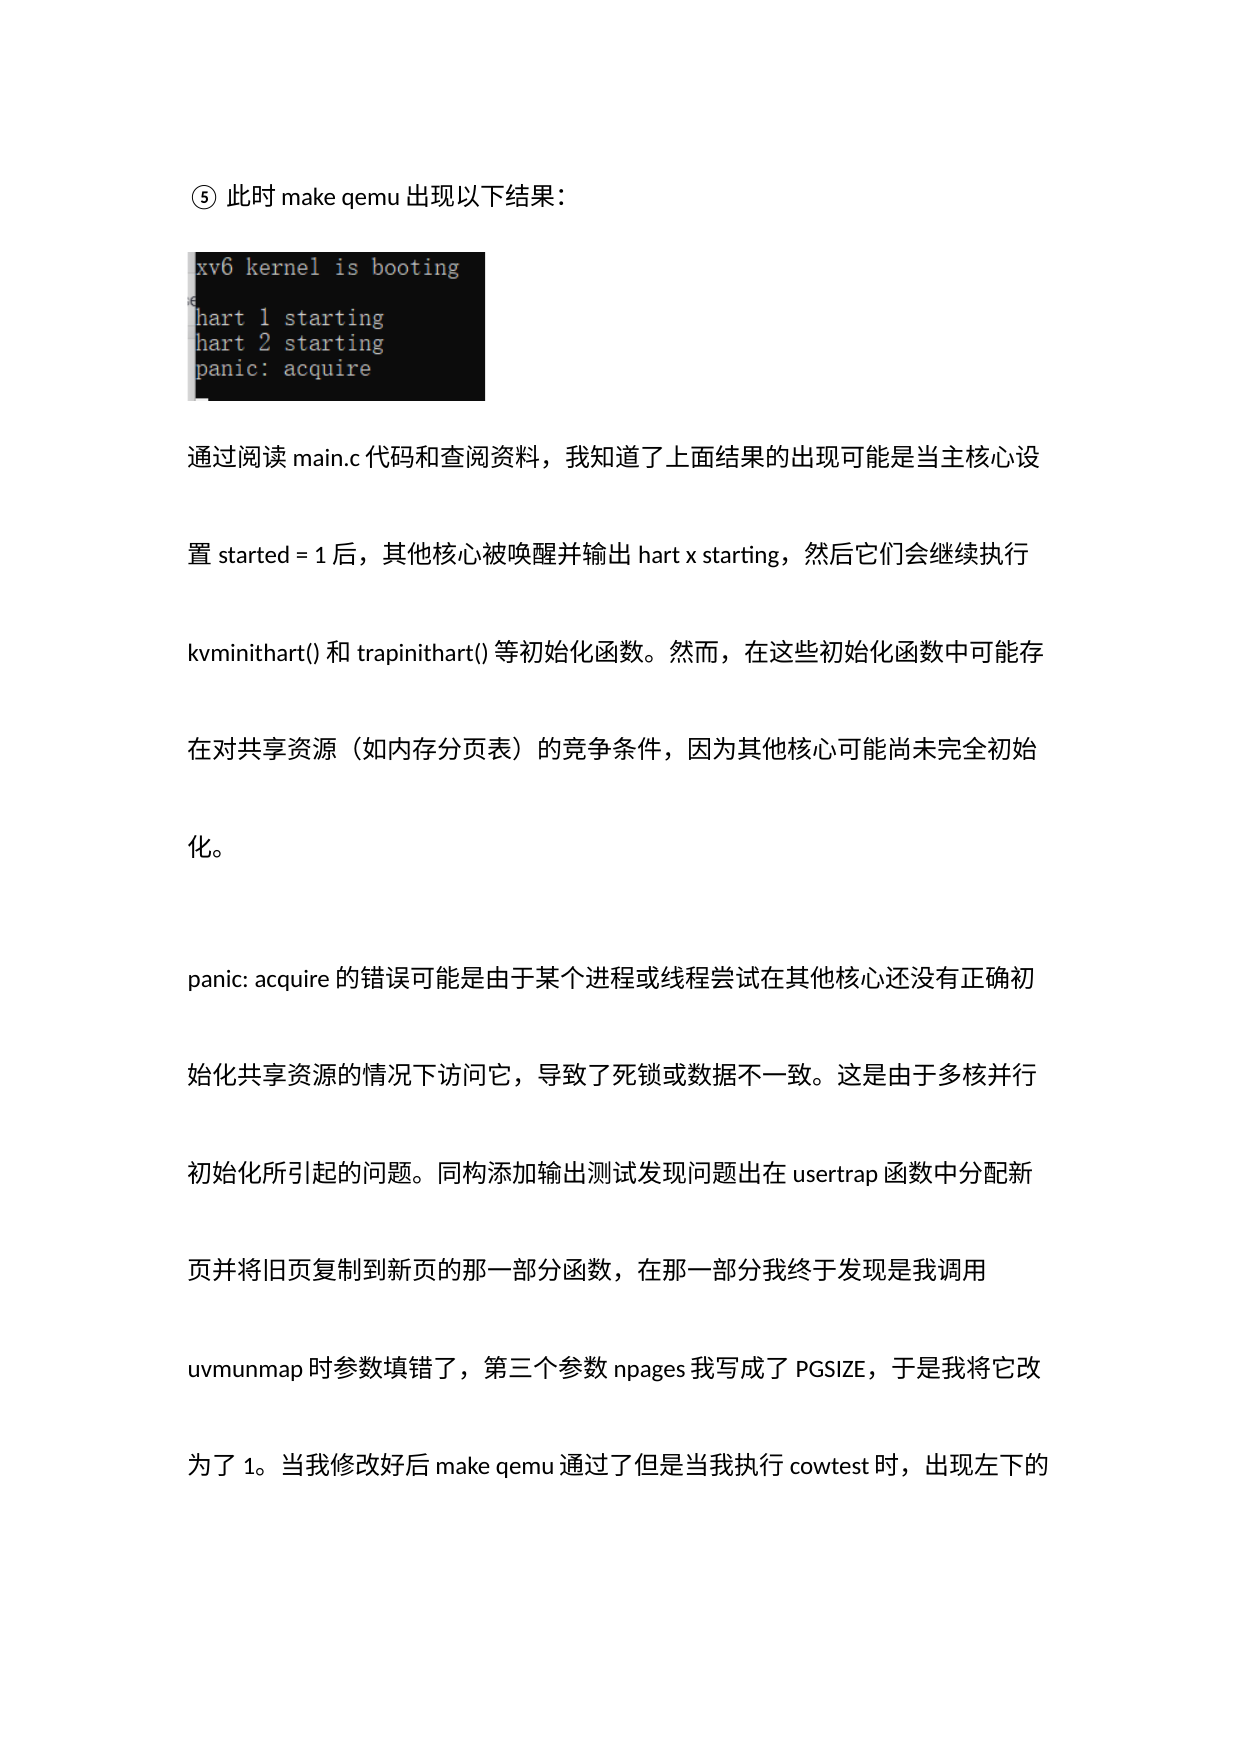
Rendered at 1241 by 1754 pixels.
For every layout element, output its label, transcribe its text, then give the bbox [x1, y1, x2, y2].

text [187, 944, 1053, 1496]
text ⑤此时make qemu出现以下结果： [187, 162, 1053, 227]
text 通过阅读main.c代码和查阅资料，我知道了上面结果的出现可能是当主核心设置 started = 1 后，其他核心被唤醒并输出 hart x starting，然后它们会继续执行 kvminithart() 和 trapinithart() 等初始化函数。然而，在这些初始化函数中可能存在对共享资源（如内存分页表）的竞争条件，因为其他核心可能尚未完全初始化。 [187, 423, 1053, 878]
picture [187, 252, 486, 401]
